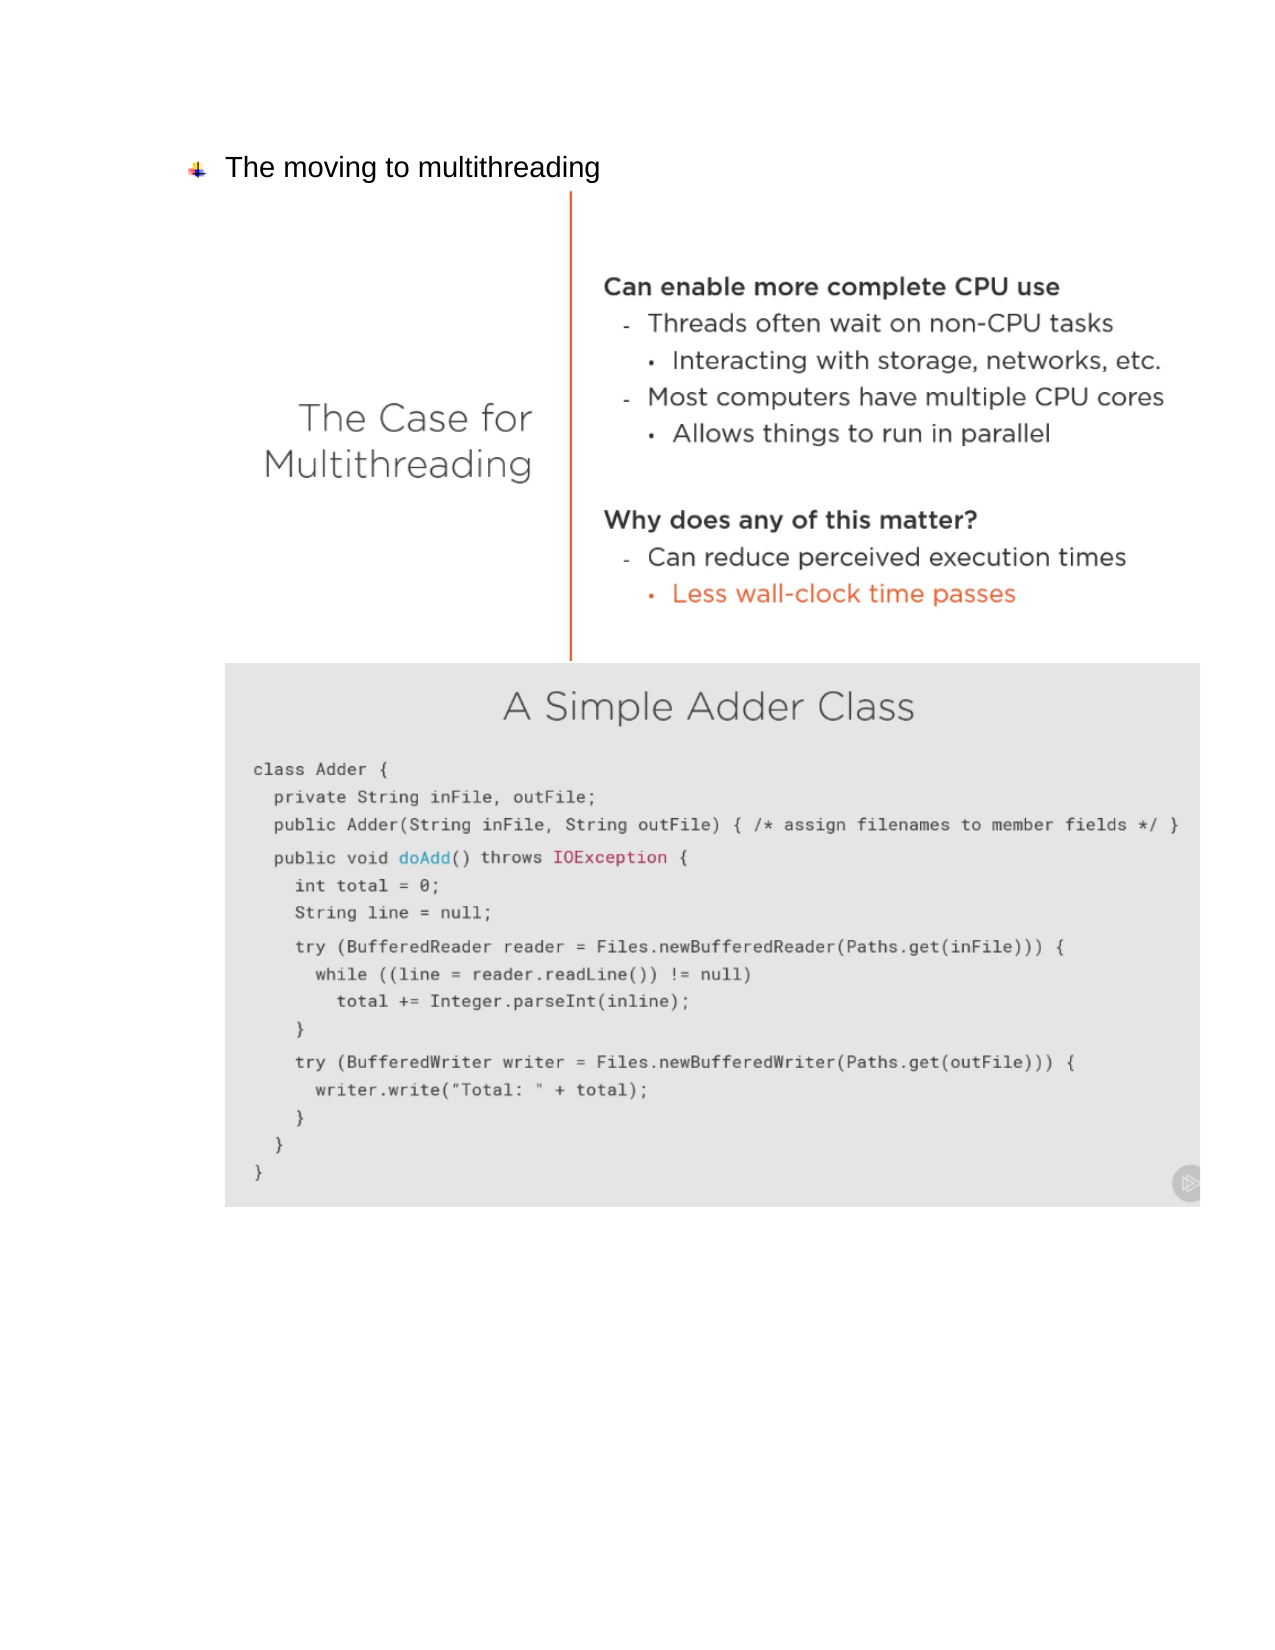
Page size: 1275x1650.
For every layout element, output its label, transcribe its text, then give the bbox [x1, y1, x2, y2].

picture [188, 160, 206, 178]
picture [225, 186, 1200, 661]
list The moving to multithreading [187, 150, 1125, 183]
picture [225, 663, 1200, 1207]
